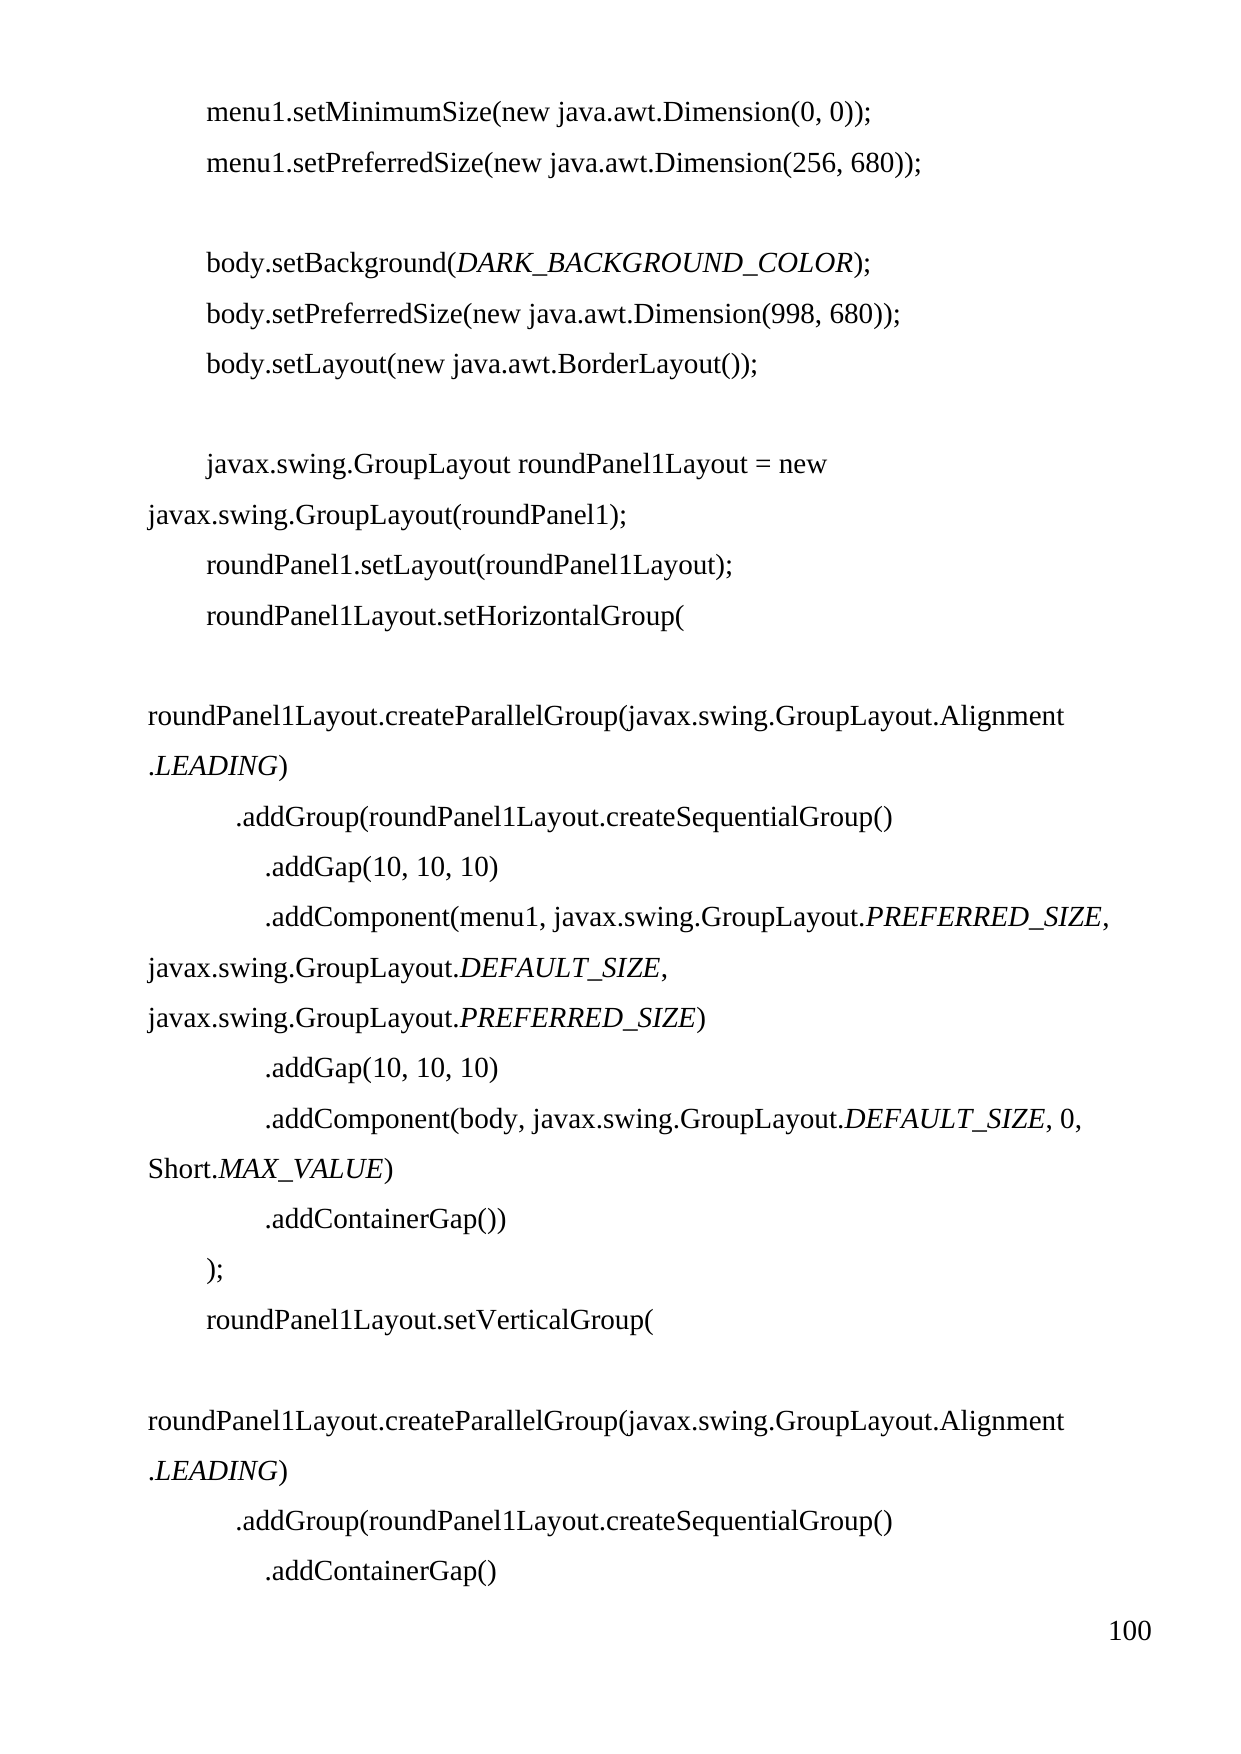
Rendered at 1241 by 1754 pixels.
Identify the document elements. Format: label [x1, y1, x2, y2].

text [148, 94, 1152, 1587]
